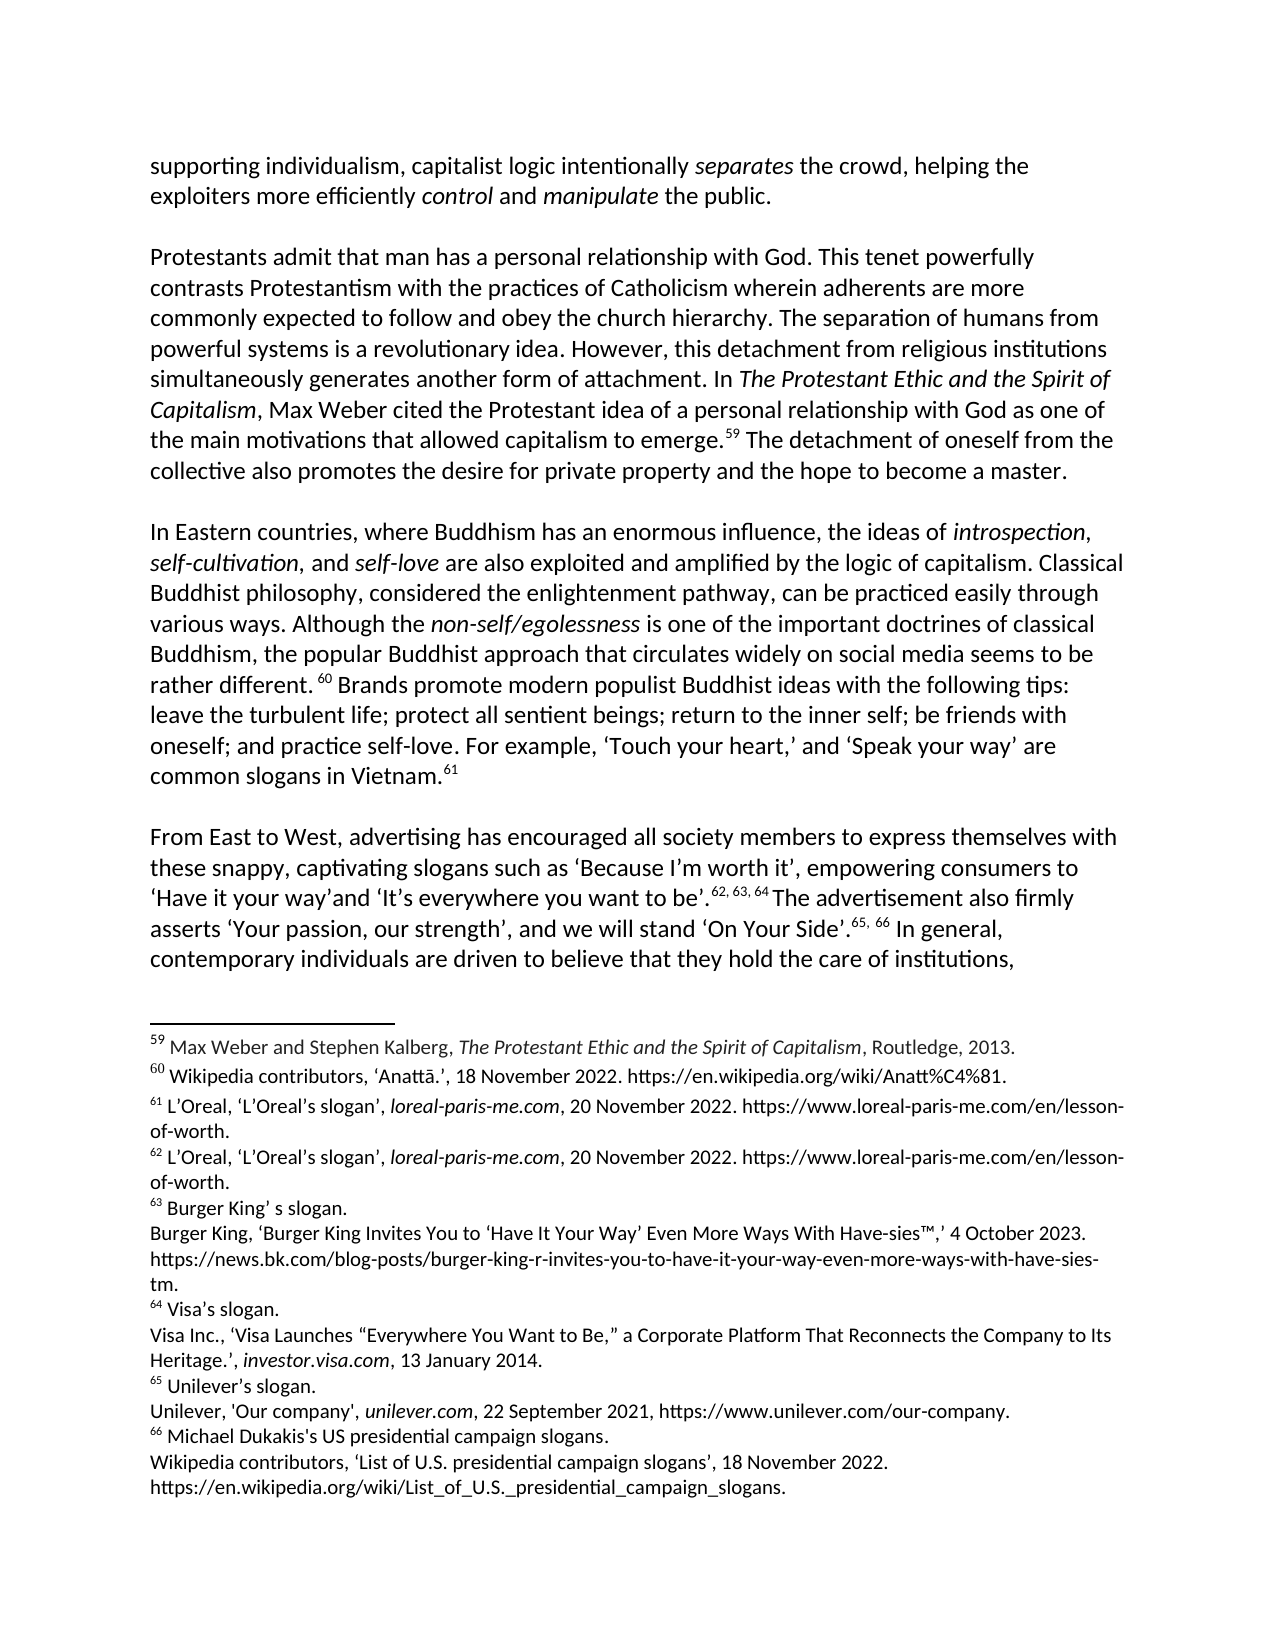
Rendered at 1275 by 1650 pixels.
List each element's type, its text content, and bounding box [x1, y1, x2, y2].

text Protestants admit that man has a personal relationship with God. This tenet powerfully contrasts Protestantism with the practices of Catholicism wherein adherents are more commonly expected to follow and obey the church hierarchy. The separation of humans from powerful systems is a revolutionary idea. However, this detachment from religious institutions simultaneously generates another form of attachment. In The Protestant Ethic and the Spirit of Capitalism, Max Weber cited the Protestant idea of a personal relationship with God as one of the main motivations that allowed capitalism to emerge. The detachment of oneself from the collective also promotes the desire for private property and the hope to become a master. [150, 242, 1125, 486]
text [150, 150, 1125, 211]
text In Eastern countries, where Buddhism has an enormous influence, the ideas of introspection, self-cultivation, and self-love are also exploited and amplified by the logic of capitalism. Classical Buddhist philosophy, considered the enlightenment pathway, can be practiced easily through various ways. Although the non-self/egolessness is one of the important doctrines of classical Buddhism, the popular Buddhist approach that circulates widely on social media seems to be rather different. Brands promote modern populist Buddhist ideas with the following tips: leave the turbulent life; protect all sentient beings; return to the inner self; be friends with oneself; and practice self-love. For example, ‘Touch your heart,’ and ‘Speak your way’ are common slogans in Vietnam. [150, 516, 1125, 791]
text From East to West, advertising has encouraged all society members to express themselves with these snappy, captivating slogans such as ‘Because I’m worth it’, empowering consumers to ‘Have it your way’and ‘It’s everywhere you want to be’., , The advertisement also firmly asserts ‘Your passion, our strength’, and we will stand ‘On Your Side’., In general, contemporary individuals are driven to believe that they hold the care of institutions, organizations, parties, information providers, services, and products. The strong belief in personal power is nurtured daily by propaganda and advertising campaigns. [150, 821, 1125, 974]
